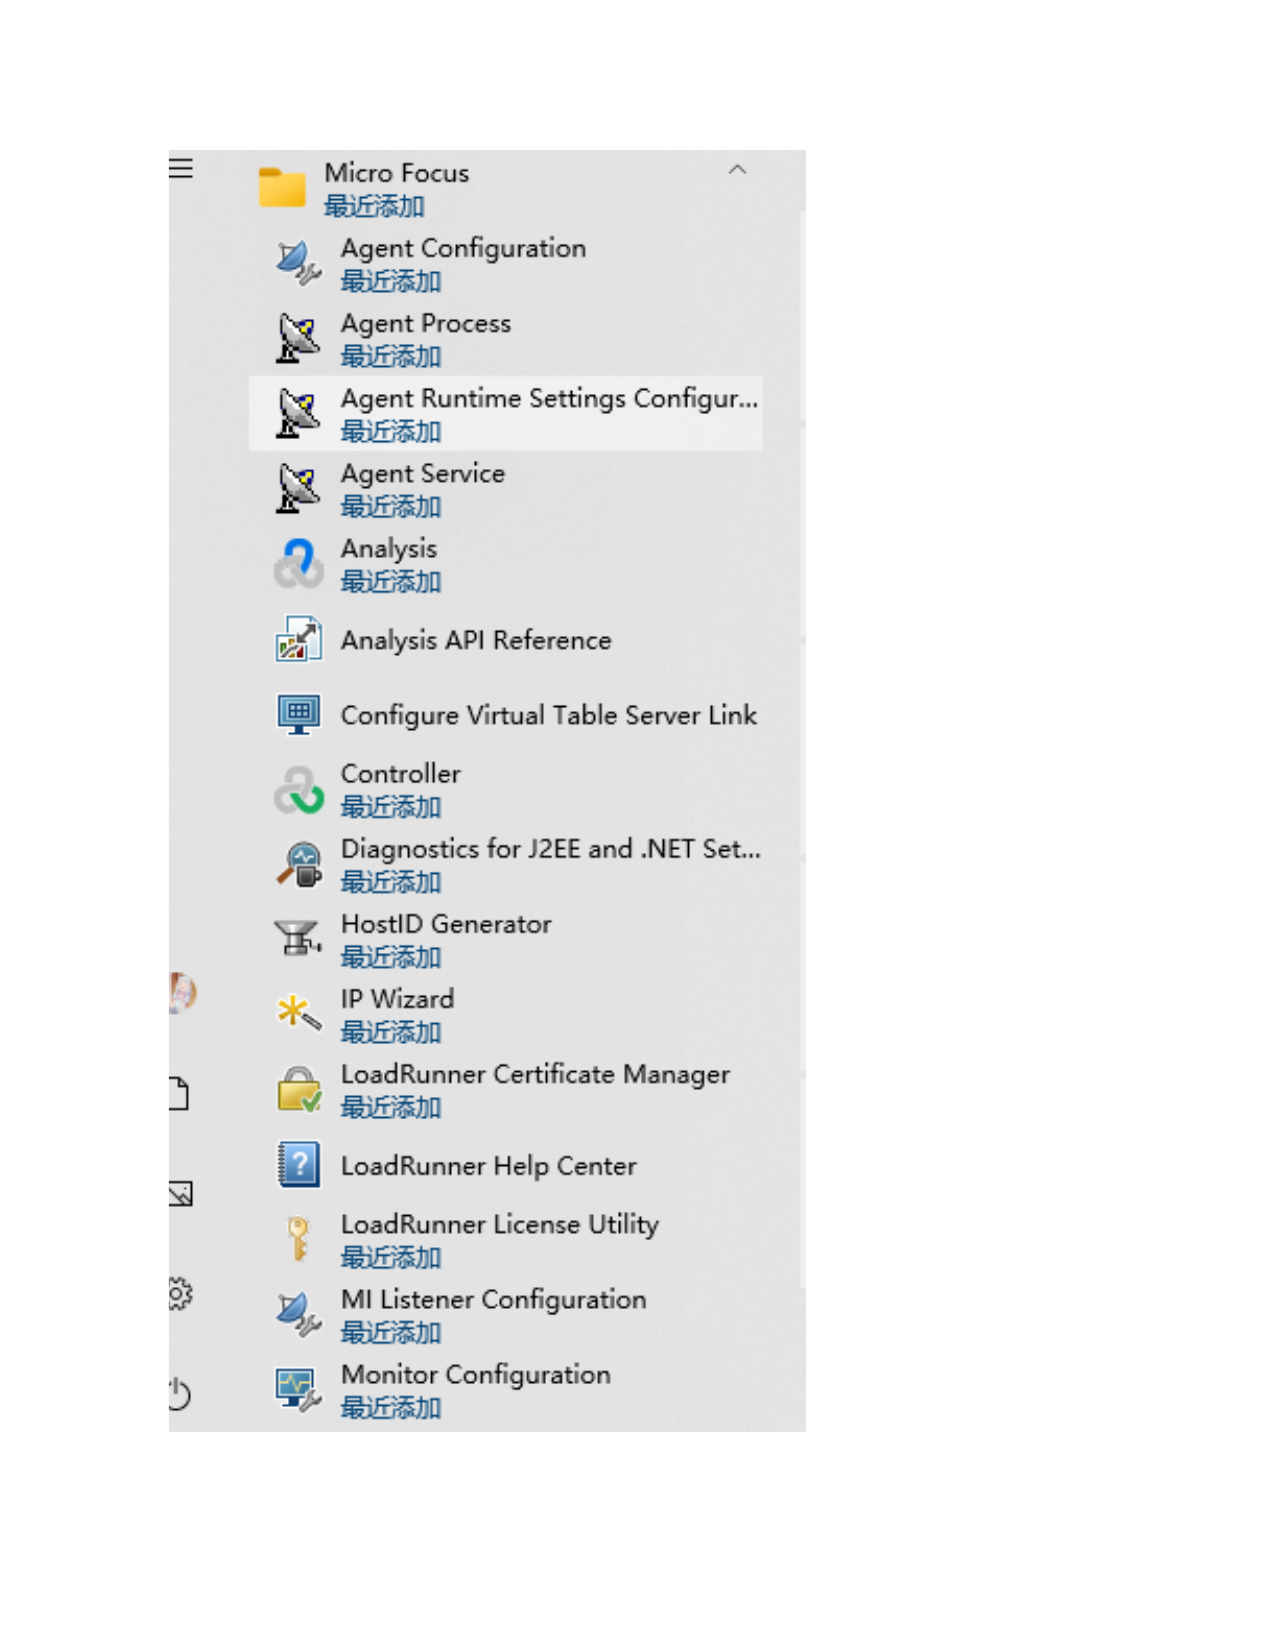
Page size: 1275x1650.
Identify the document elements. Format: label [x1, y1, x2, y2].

picture [168, 150, 807, 1432]
